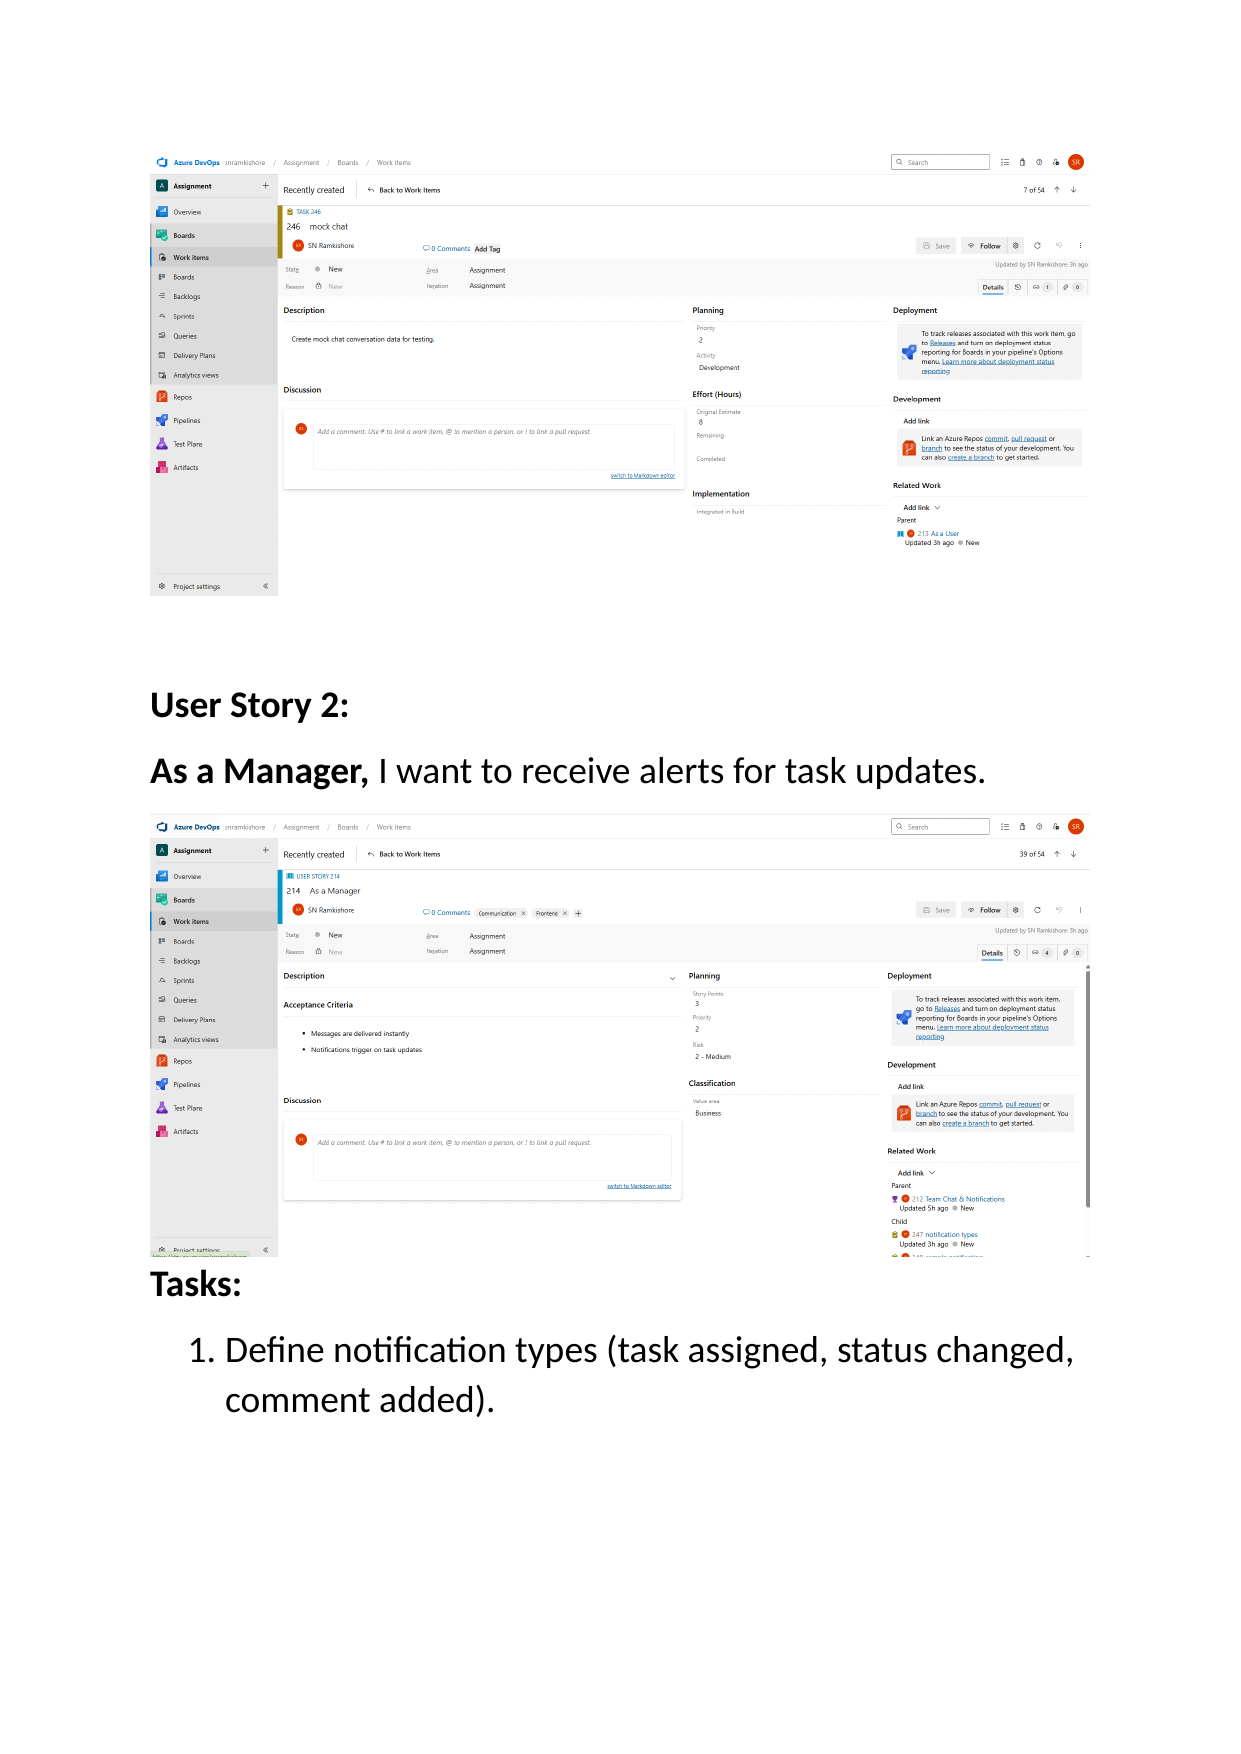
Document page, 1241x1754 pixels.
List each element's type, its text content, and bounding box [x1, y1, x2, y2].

picture [150, 150, 1091, 596]
list Define notification types (task assigned, status changed, comment added). [187, 1326, 1090, 1422]
text Tasks: [150, 1257, 1090, 1306]
picture [150, 813, 1091, 1257]
text As a Manager, I want to receive alerts for task updates. [150, 747, 1090, 793]
text User Story 2: [150, 681, 1090, 727]
